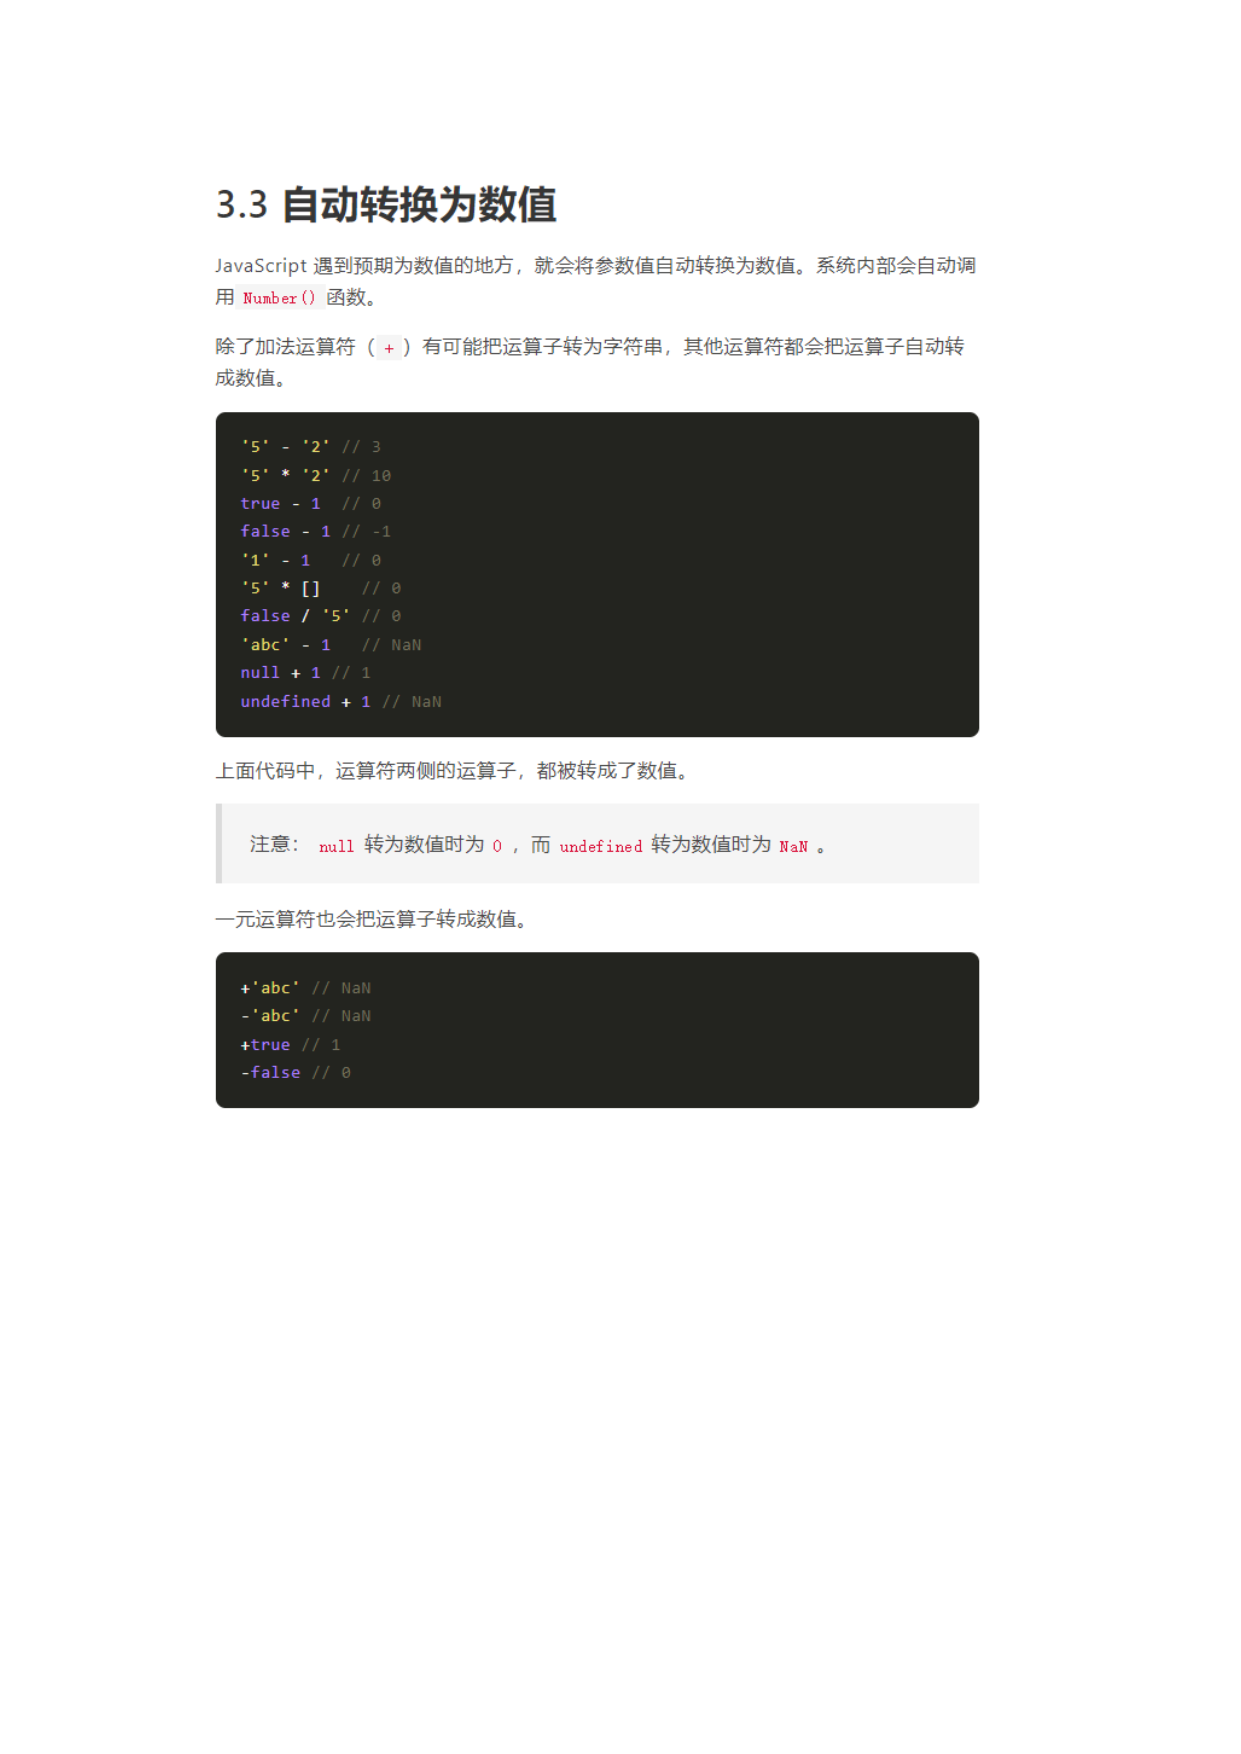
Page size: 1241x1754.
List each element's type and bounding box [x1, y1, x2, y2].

picture [187, 162, 1053, 1113]
